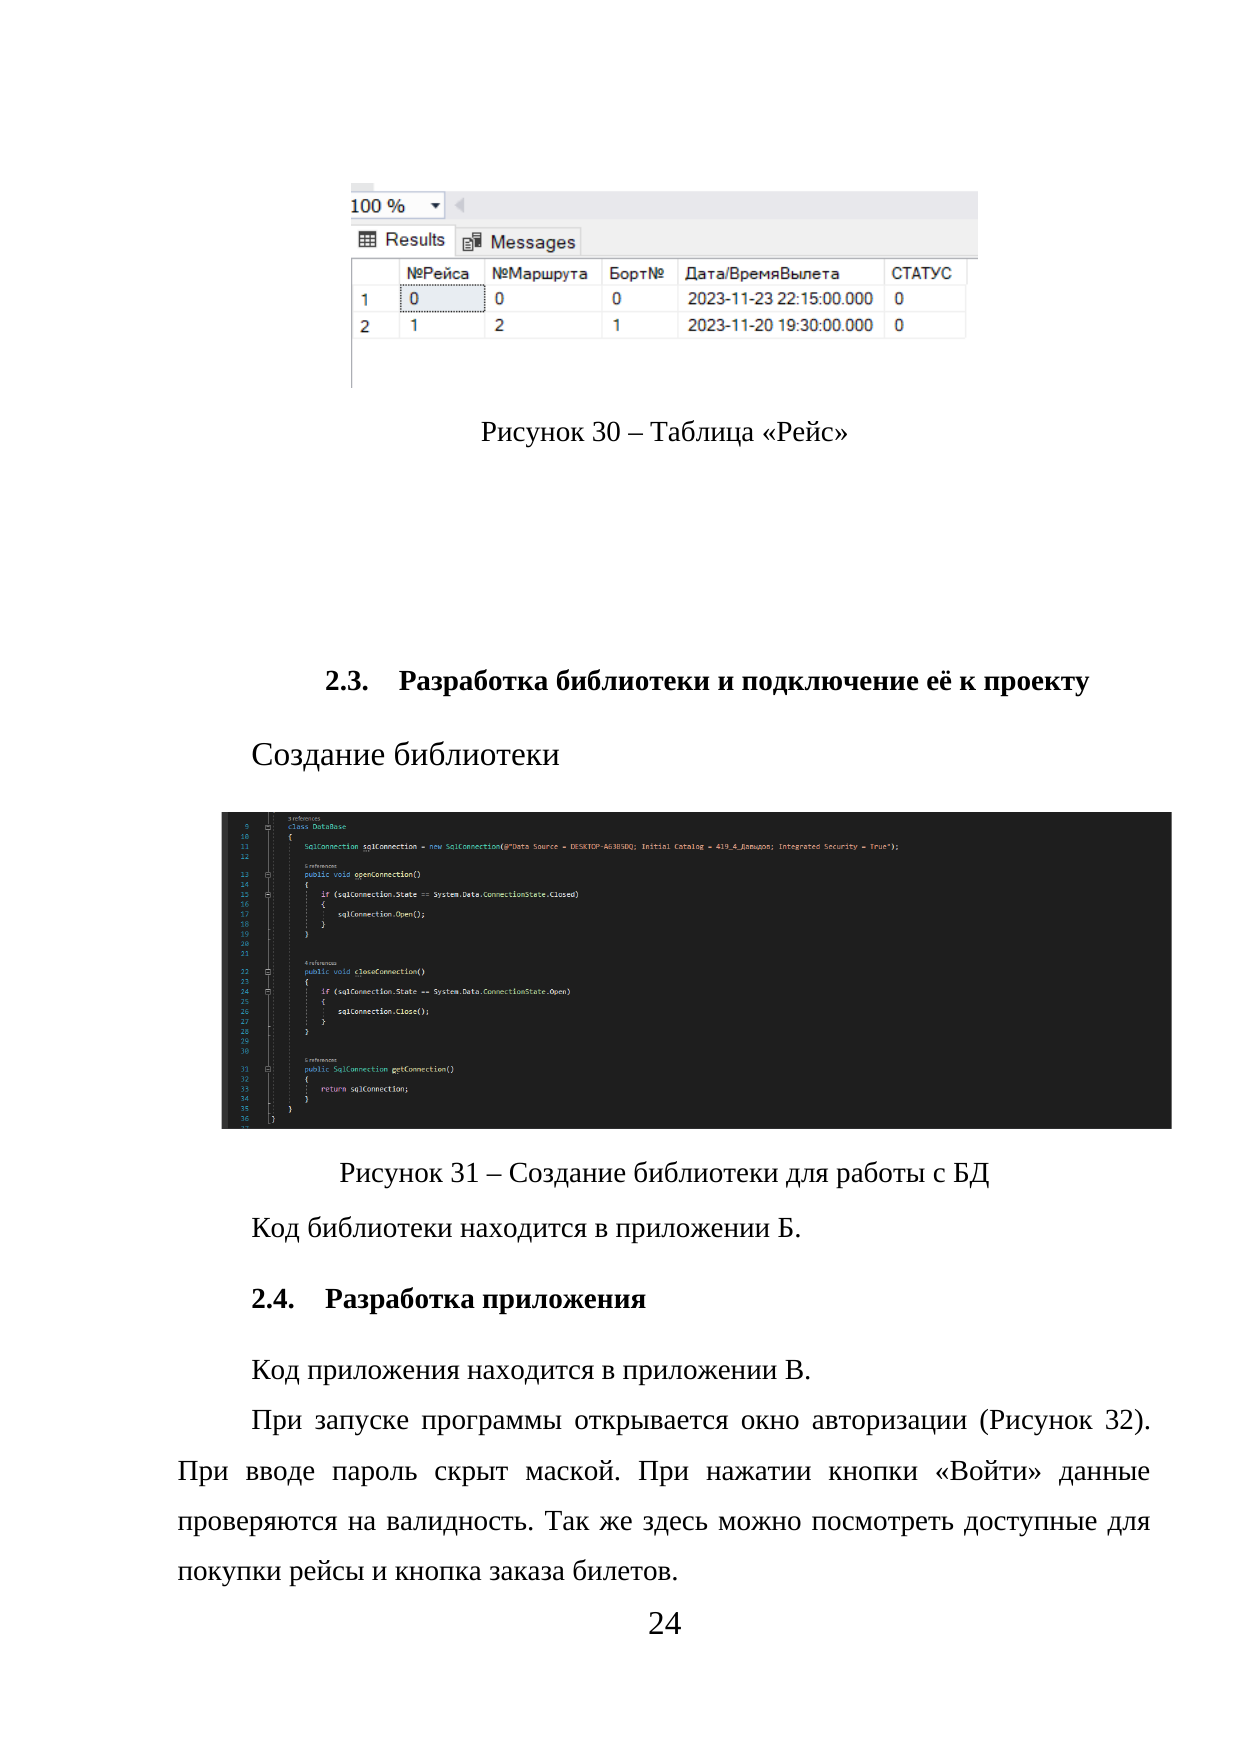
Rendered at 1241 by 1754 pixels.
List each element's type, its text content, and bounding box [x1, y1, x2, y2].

picture [351, 183, 978, 388]
picture [221, 812, 1172, 1129]
text Рисунок 31 – Создание библиотеки для работы с БД [177, 1156, 1152, 1189]
list Разработка приложения [251, 1281, 1152, 1314]
text Код приложения находится в приложении В. [177, 1352, 1152, 1386]
text Рисунок 30 – Таблица «Рейс» [177, 414, 1152, 447]
list Разработка библиотеки и подключение её к проекту [251, 663, 1152, 696]
text При запуске программы открывается окно авторизации (Рисунок 32). При вводе пароль скрыт маской. При нажатии кнопки «Войти» данные проверяются на валидность. Так же здесь можно посмотреть доступные для покупки рейсы и кнопка заказа билетов. [177, 1402, 1152, 1587]
text Создание библиотеки [177, 734, 1152, 772]
text Код библиотеки находится в приложении Б. [177, 1210, 1152, 1243]
